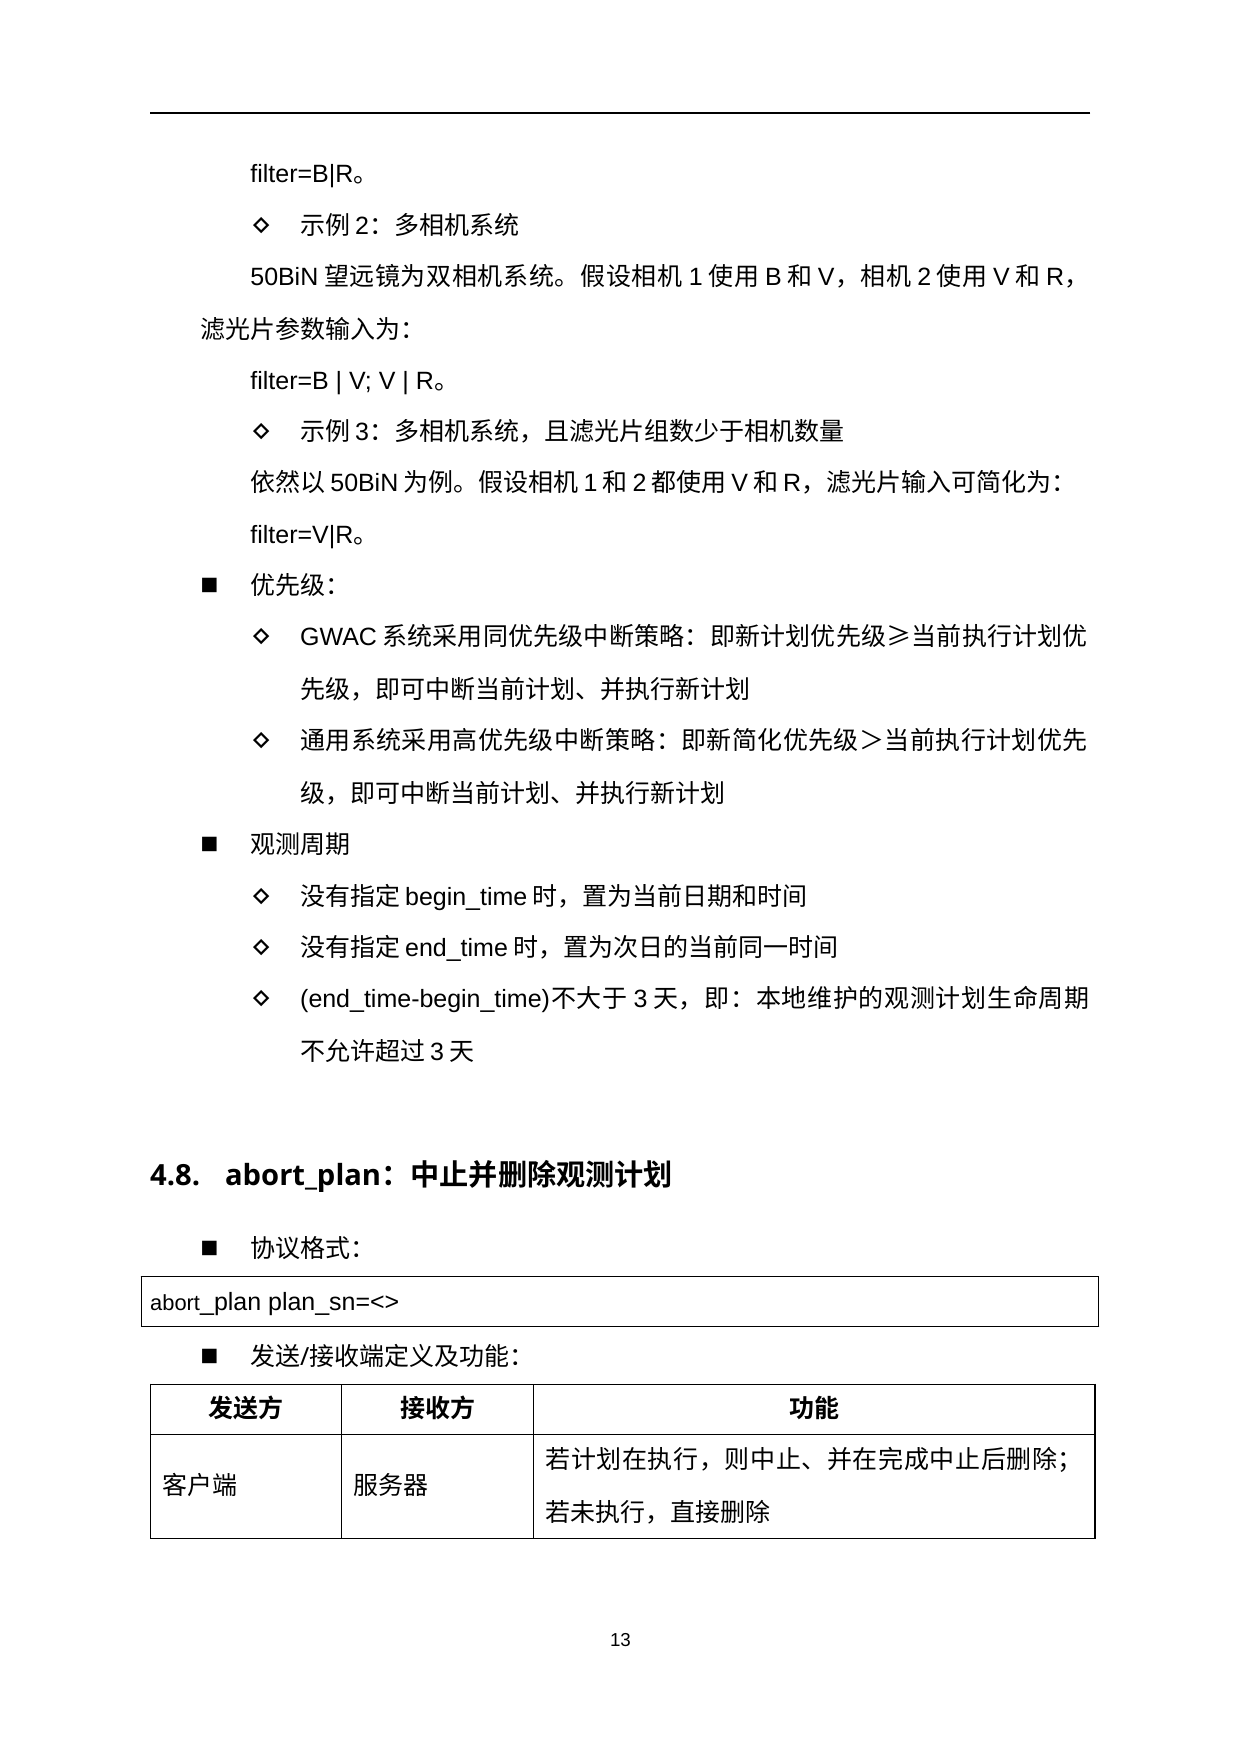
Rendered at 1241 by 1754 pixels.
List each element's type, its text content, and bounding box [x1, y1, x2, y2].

text filter=B|R。 [200, 150, 1090, 194]
table_cell 服务器 [342, 1435, 533, 1538]
list 发送/接收端定义及功能： [200, 1332, 1090, 1376]
table_header 接收方 [342, 1385, 533, 1434]
list 通用系统采用高优先级中断策略：即新简化优先级＞当前执行计划优先级，即可中断当前计划、并执行新计划 [250, 717, 1090, 814]
text abort_plan plan_sn=<> [142, 1277, 1098, 1326]
list 没有指定begin_time时，置为当前日期和时间 [250, 872, 1090, 916]
text 依然以50BiN为例。假设相机1和2都使用V和R，滤光片输入可简化为： [200, 459, 1090, 503]
list GWAC系统采用同优先级中断策略：即新计划优先级≥当前执行计划优先级，即可中断当前计划、并执行新计划 [250, 613, 1090, 710]
subtitle abort_plan：中止并删除观测计划 [150, 1151, 1090, 1194]
list 观测周期 [200, 821, 1090, 865]
list 示例3：多相机系统，且滤光片组数少于相机数量 [250, 408, 1090, 452]
table_cell 客户端 [151, 1435, 341, 1538]
text 50BiN望远镜为双相机系统。假设相机1使用B和V，相机2使用V和R，滤光片参数输入为： [200, 252, 1090, 349]
table_header 发送方 [151, 1385, 341, 1434]
list 优先级： [200, 562, 1090, 606]
list (end_time-begin_time)不大于3天，即：本地维护的观测计划生命周期不允许超过3天 [250, 975, 1090, 1072]
list 协议格式： [200, 1225, 1090, 1269]
list 没有指定end_time时，置为次日的当前同一时间 [250, 923, 1090, 967]
table_cell 若计划在执行，则中止、并在完成中止后删除；若未执行，直接删除 [534, 1435, 1094, 1538]
text filter=B | V; V | R。 [200, 357, 1090, 401]
table_header 功能 [534, 1385, 1094, 1434]
list 示例2：多相机系统 [250, 201, 1090, 245]
text filter=V|R。 [200, 510, 1090, 554]
